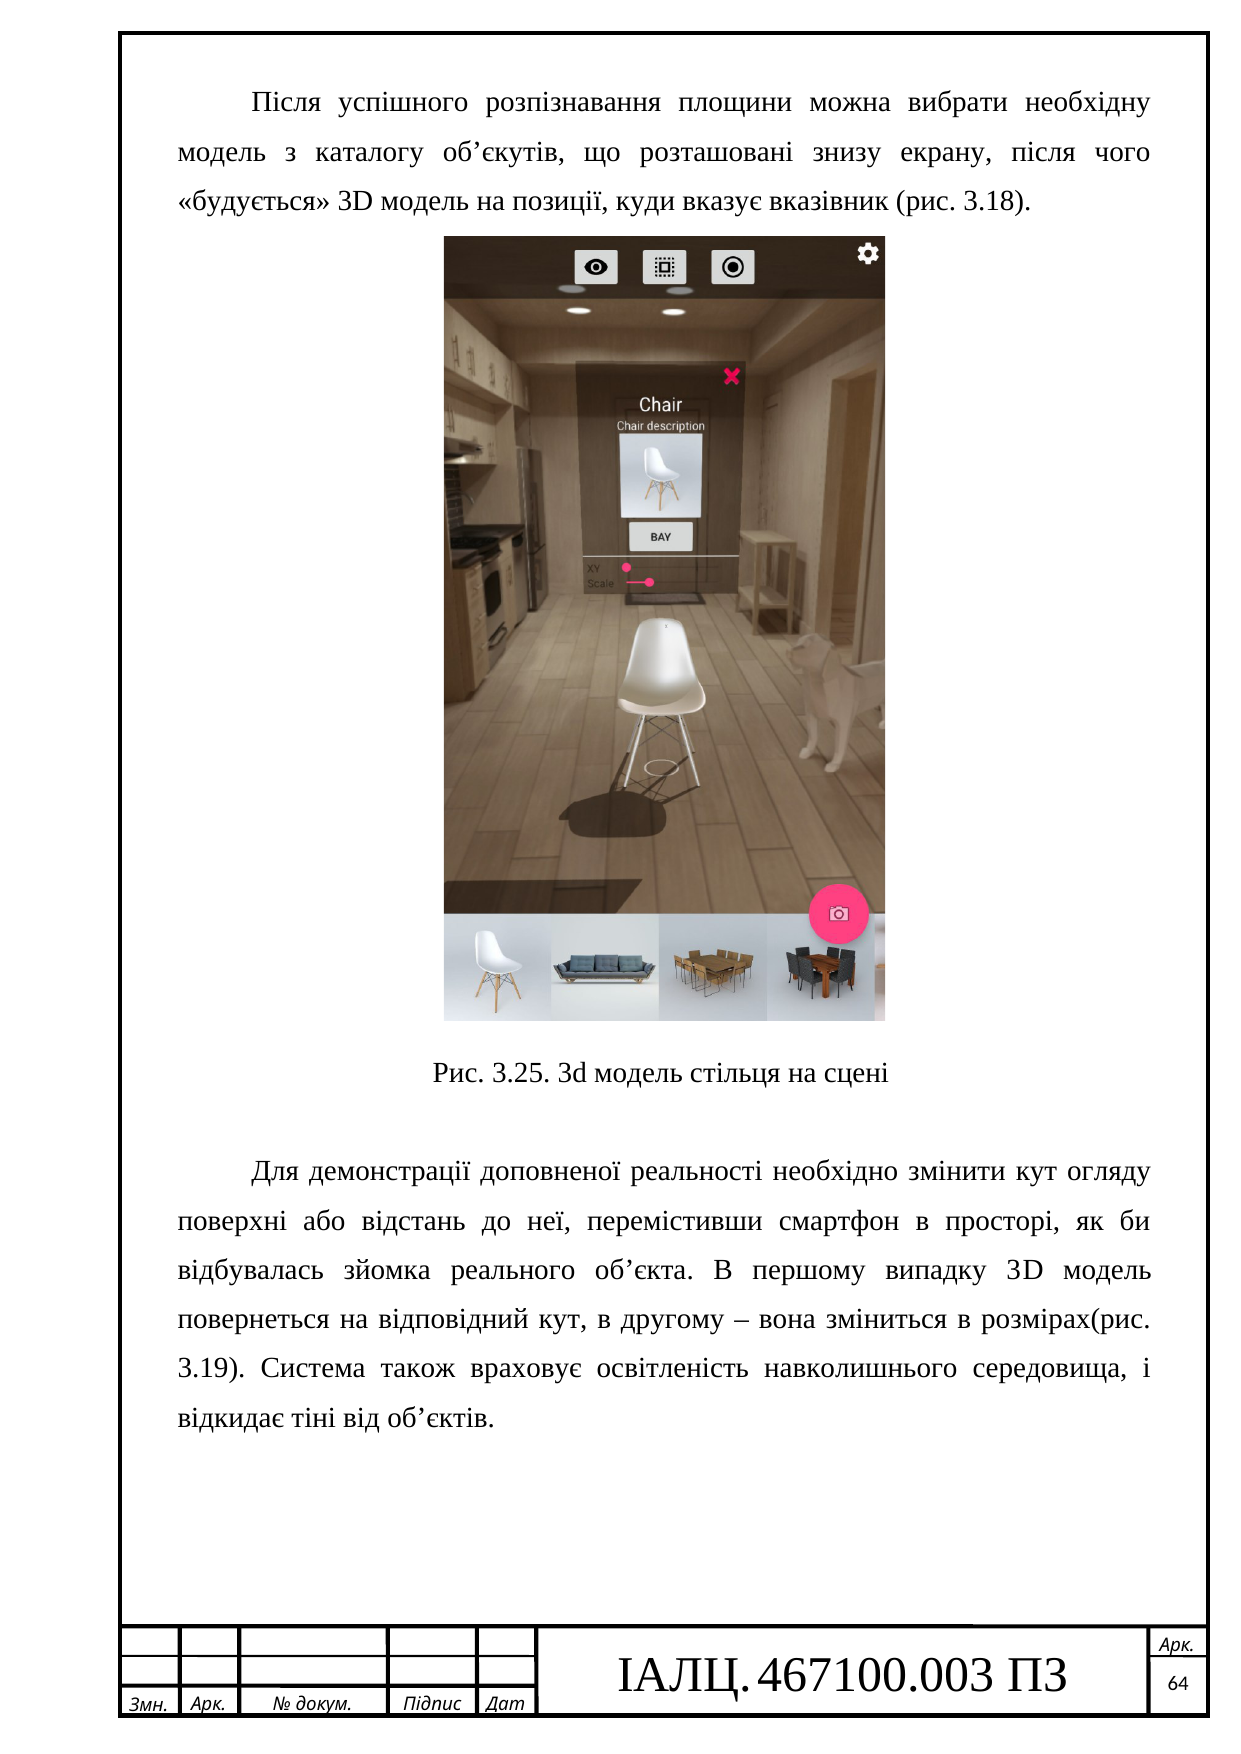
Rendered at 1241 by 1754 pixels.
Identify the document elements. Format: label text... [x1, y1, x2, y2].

picture [443, 236, 886, 1021]
text Після успішного розпізнавання площини можна вибрати необхідну модель з каталогу об’єкутів, що розташовані знизу екрану, після чого «будується» 3D модель на позиції, куди вказує вказівник (рис. 3.18). [177, 84, 1152, 217]
text Для демонстрації доповненої реальності необхідно змінити кут огляду поверхні або відстань до неї, перемістивши смартфон в просторі, як би відбувалась зйомка реального об’єкта. В першому випадку 3D модель повернеться на відповідний кут, в другому – вона зміниться в розмірах(рис. 3.19). Система також враховує освітленість навколишнього середовища, і відкидає тіні від об’єктів. [177, 1153, 1152, 1433]
